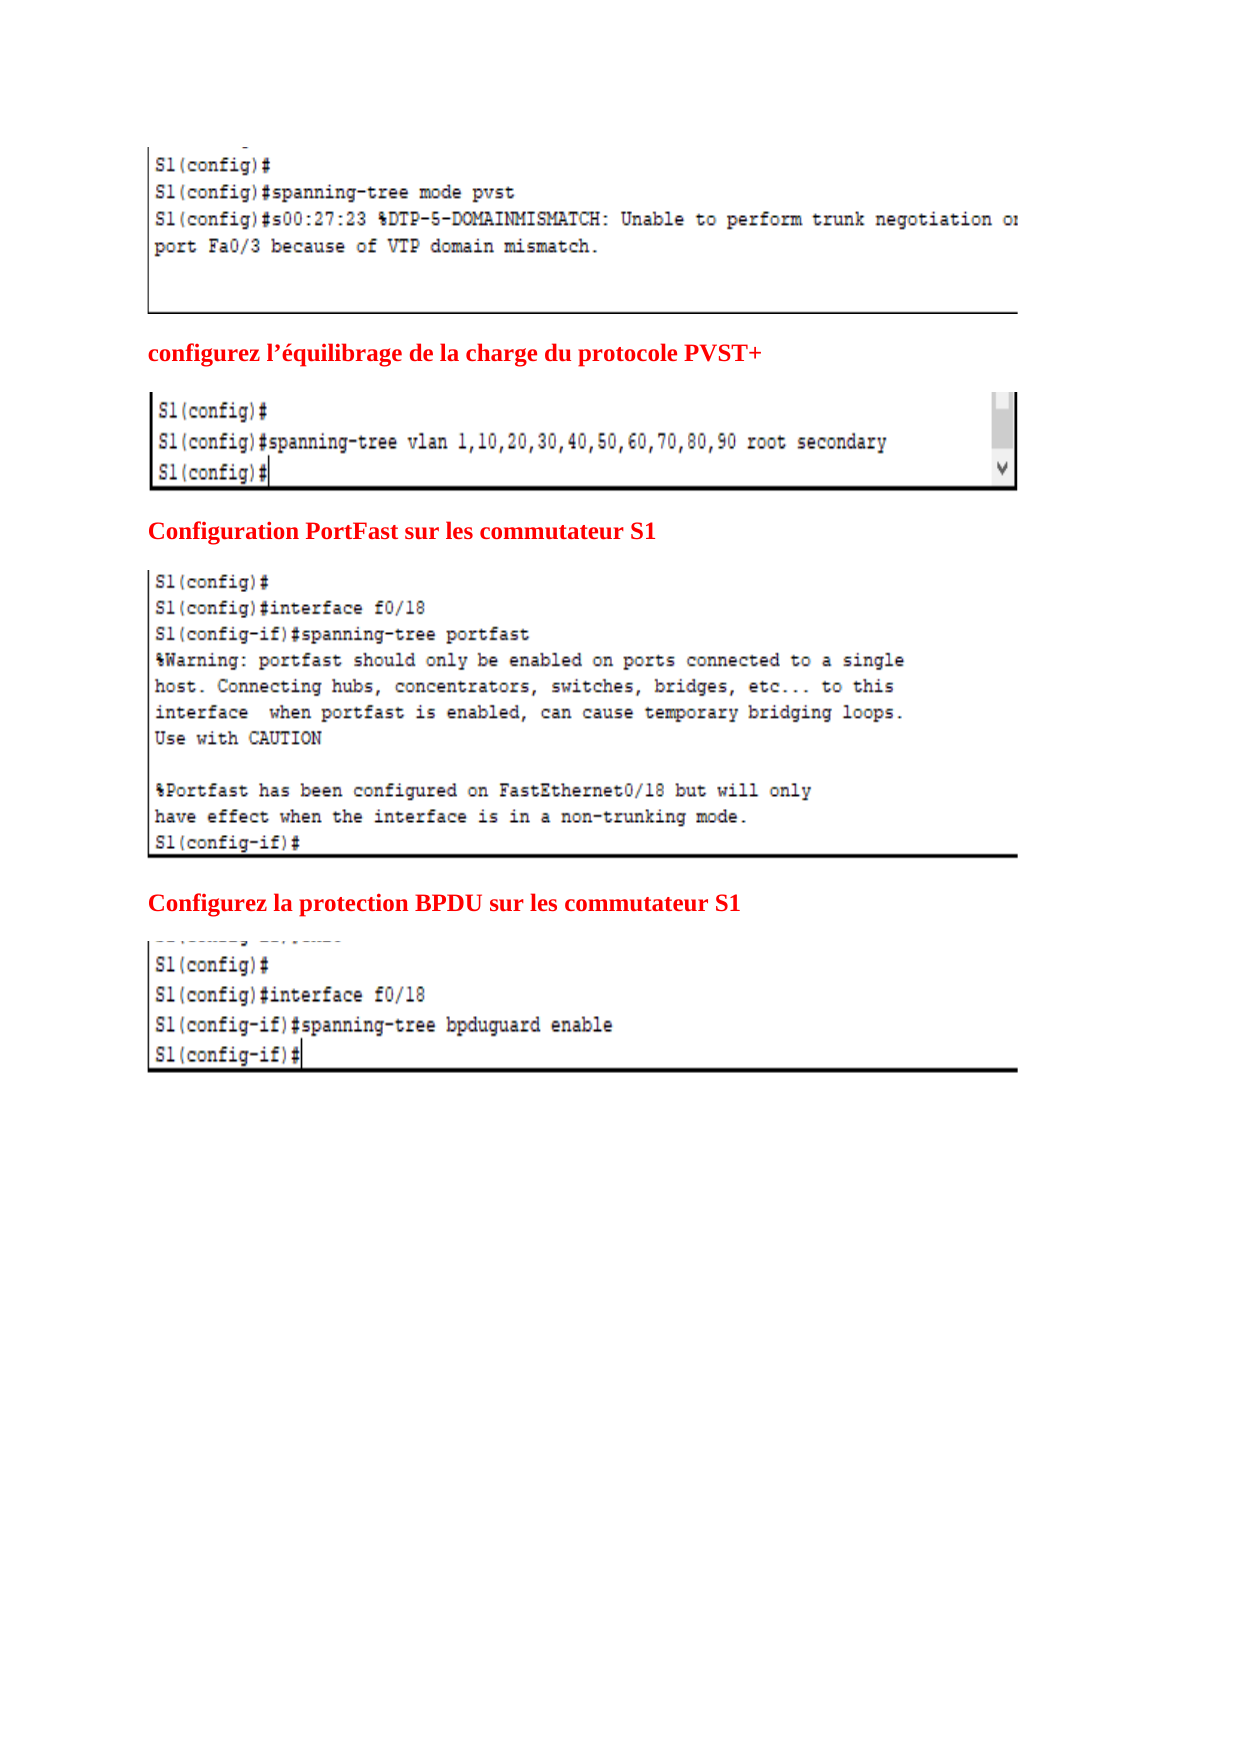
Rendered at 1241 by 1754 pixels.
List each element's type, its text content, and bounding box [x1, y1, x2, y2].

picture [147, 570, 1018, 863]
text Configuration PortFast sur les commutateur S1 [148, 516, 1093, 545]
picture [147, 941, 1018, 1078]
picture [147, 147, 1018, 314]
picture [147, 392, 1018, 492]
text Configurez la protection BPDU sur les commutateur S1 [148, 888, 1093, 917]
text configurez l’équilibrage de la charge du protocole PVST+ [148, 338, 1093, 367]
